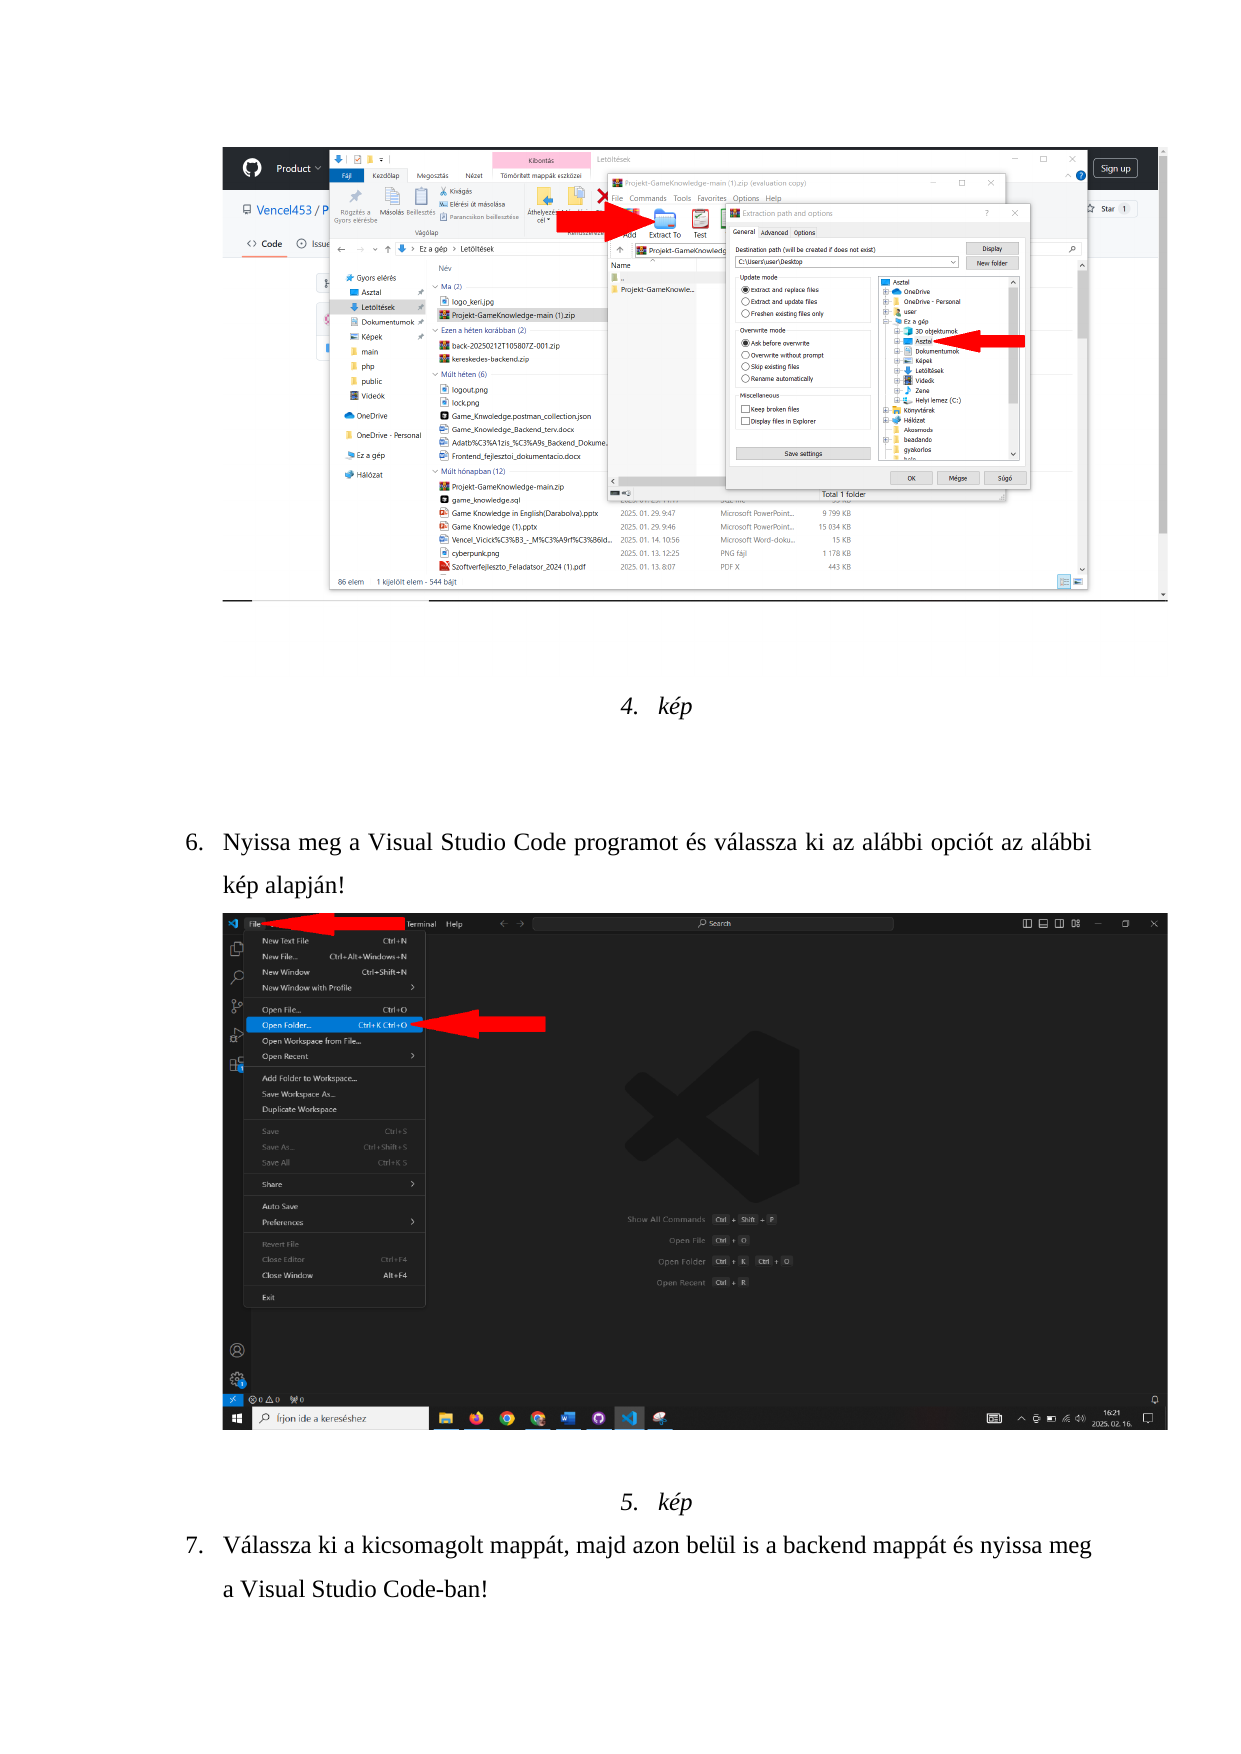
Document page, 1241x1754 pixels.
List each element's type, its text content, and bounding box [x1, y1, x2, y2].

picture [222, 913, 1168, 1430]
picture [222, 147, 1168, 677]
list kép [223, 1487, 1093, 1516]
list kép [223, 691, 1093, 720]
list Válassza ki a kicsomagolt mappát, majd azon belül is a backend mappát és nyissa meg a Visual Studio Code-ban! [185, 1531, 1093, 1602]
list Nyissa meg a Visual Studio Code programot és válassza ki az alábbi opciót az alábbi kép alapján! [185, 827, 1093, 899]
